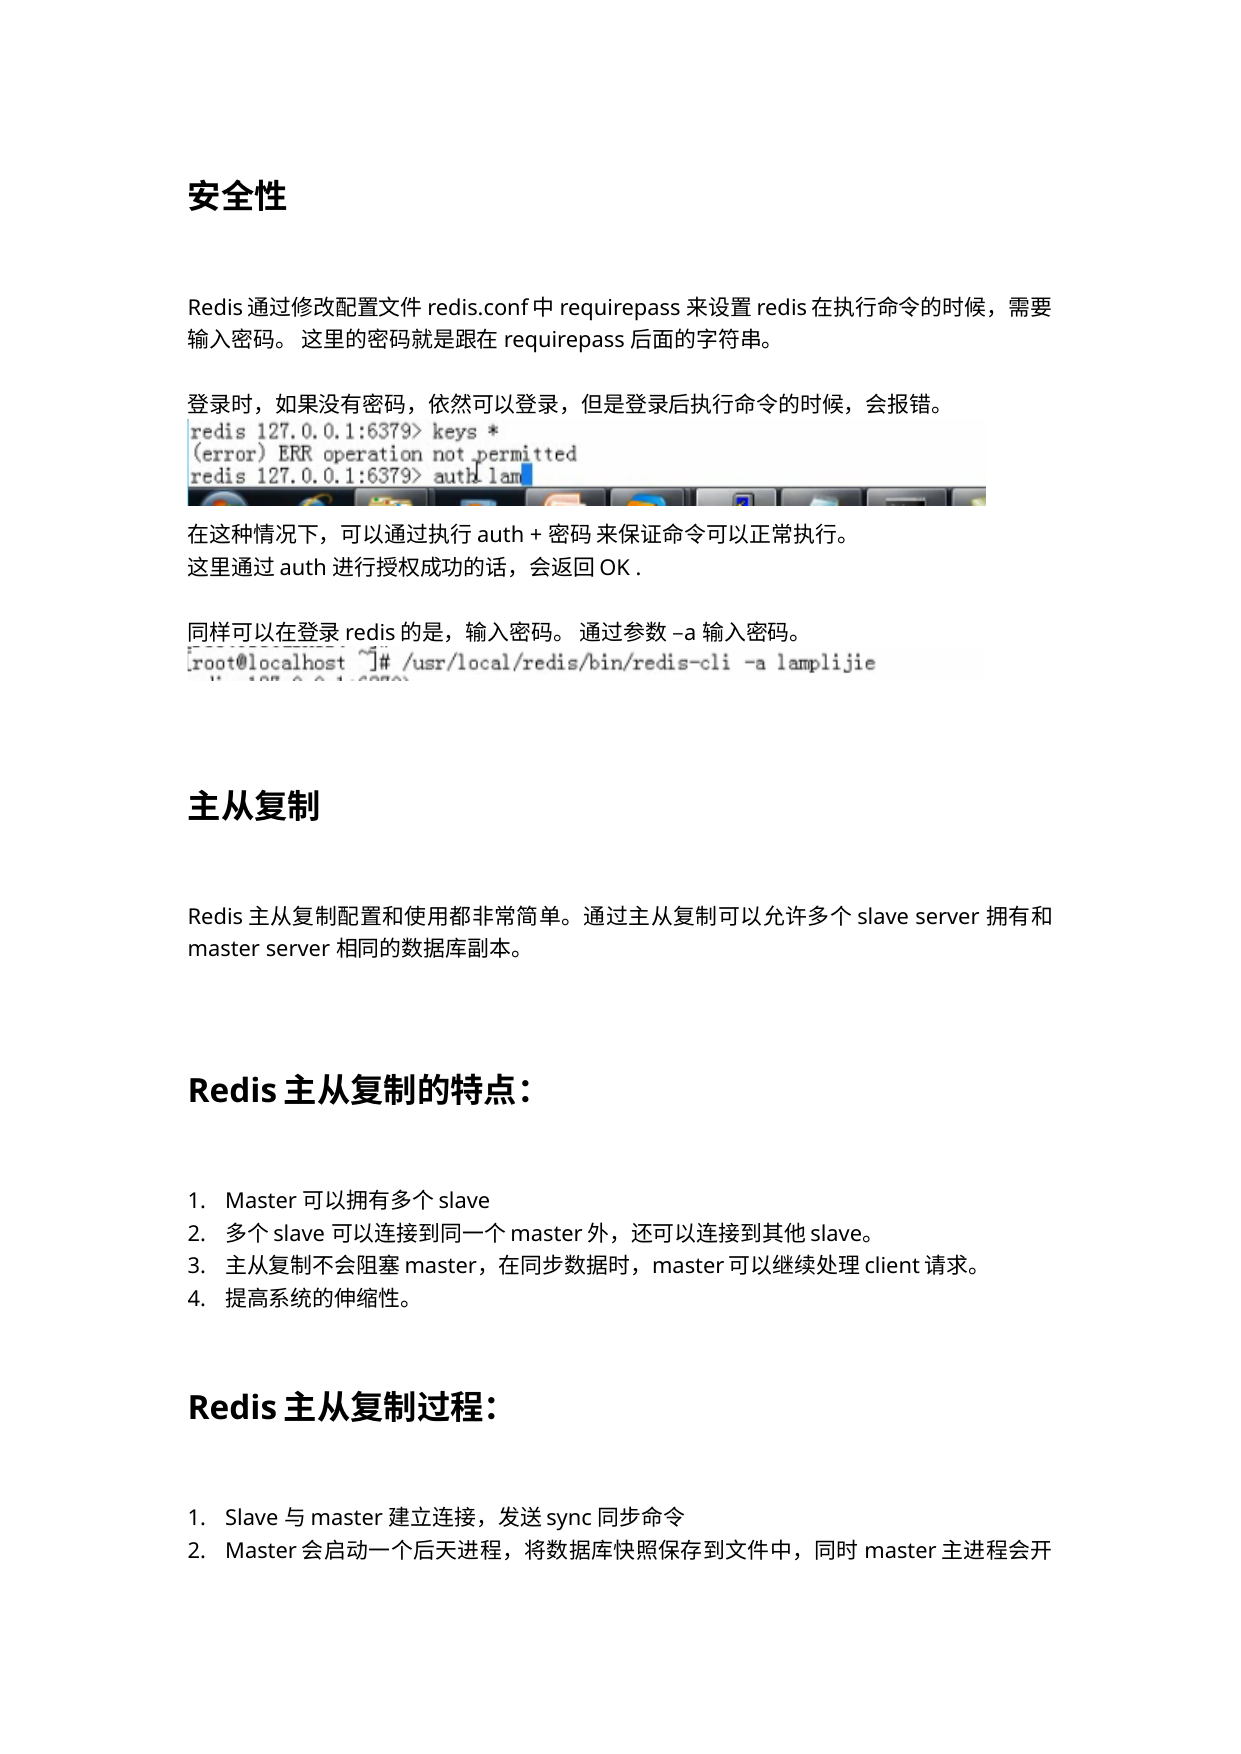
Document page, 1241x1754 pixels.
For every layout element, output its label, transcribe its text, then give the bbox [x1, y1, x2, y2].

subtitle Redis主从复制过程： [187, 1372, 1053, 1437]
subtitle 主从复制 [187, 771, 1053, 836]
list 提高系统的伸缩性。 [187, 1280, 1053, 1313]
list 多个slave 可以连接到同一个master外，还可以连接到其他slave。 [187, 1215, 1053, 1248]
picture [187, 419, 986, 506]
list Slave 与master 建立连接，发送sync 同步命令 [187, 1500, 1053, 1532]
picture [187, 646, 985, 681]
subtitle 安全性 [187, 162, 1053, 227]
list Master 可以拥有多个slave [187, 1183, 1053, 1215]
text 同样可以在登录redis的是，输入密码。 通过参数 –a 输入密码。 [187, 614, 1053, 647]
subtitle Redis主从复制的特点： [187, 1056, 1053, 1121]
text Redis主从复制配置和使用都非常简单。通过主从复制可以允许多个slave server 拥有和master server 相同的数据库副本。 [187, 898, 1053, 963]
text 登录时，如果没有密码，依然可以登录，但是登录后执行命令的时候，会报错。 [187, 387, 1053, 419]
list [187, 1532, 1053, 1565]
list 主从复制不会阻塞master，在同步数据时，master可以继续处理client请求。 [187, 1248, 1053, 1280]
text 这里通过auth 进行授权成功的话，会返回OK . [187, 549, 1053, 582]
text Redis通过修改配置文件redis.conf中 requirepass 来设置redis在执行命令的时候，需要输入密码。 这里的密码就是跟在 requirepass 后面的字符串。 [187, 289, 1053, 354]
text 在这种情况下，可以通过执行 auth + 密码 来保证命令可以正常执行。 [187, 517, 1053, 549]
